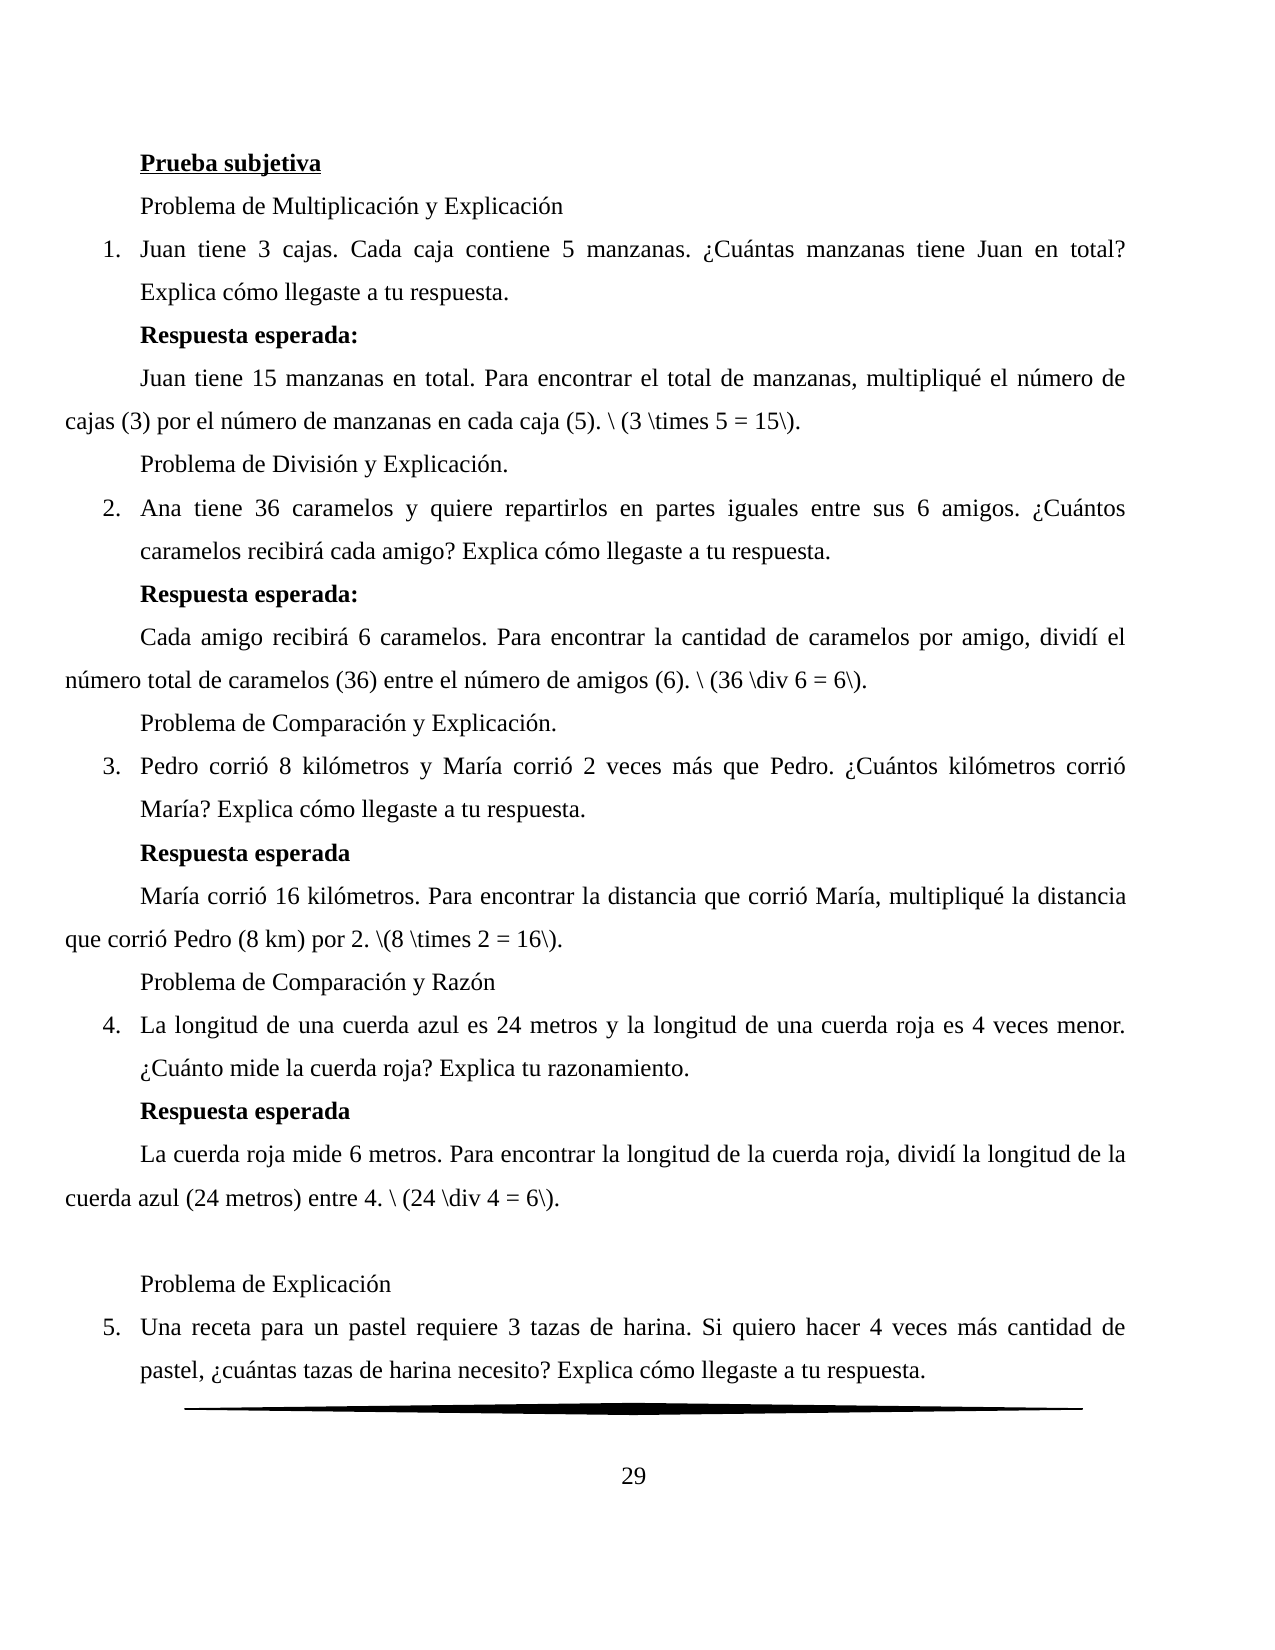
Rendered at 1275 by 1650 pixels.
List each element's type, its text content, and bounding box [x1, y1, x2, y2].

text Cada amigo recibirá 6 caramelos. Para encontrar la cantidad de caramelos por amigo, dividí el número total de caramelos (36) entre el número de amigos (6). \ (36 \div 6 = 6\). [65, 622, 1127, 694]
text Problema de Explicación [65, 1269, 1127, 1298]
list Ana tiene 36 caramelos y quiere repartirlos en partes iguales entre sus 6 amigos. ¿Cuántos caramelos recibirá cada amigo? Explica cómo llegaste a tu respuesta. [102, 493, 1127, 564]
text Prueba subjetiva [65, 148, 1127, 176]
list Juan tiene 3 cajas. Cada caja contiene 5 manzanas. ¿Cuántas manzanas tiene Juan en total? Explica cómo llegaste a tu respuesta. [102, 234, 1127, 306]
text María corrió 16 kilómetros. Para encontrar la distancia que corrió María, multipliqué la distancia que corrió Pedro (8 km) por 2. \(8 \times 2 = 16\). [65, 881, 1127, 953]
text La cuerda roja mide 6 metros. Para encontrar la longitud de la cuerda roja, dividí la longitud de la cuerda azul (24 metros) entre 4. \ (24 \div 4 = 6\). [65, 1139, 1127, 1211]
text Respuesta esperada [65, 838, 1127, 866]
text Problema de Comparación y Explicación. [65, 708, 1127, 737]
list Una receta para un pastel requiere 3 tazas de harina. Si quiero hacer 4 veces más cantidad de pastel, ¿cuántas tazas de harina necesito? Explica cómo llegaste a tu respuesta. [102, 1312, 1127, 1384]
list Pedro corrió 8 kilómetros y María corrió 2 veces más que Pedro. ¿Cuántos kilómetros corrió María? Explica cómo llegaste a tu respuesta. [102, 751, 1127, 823]
text Respuesta esperada: [65, 579, 1127, 608]
text Respuesta esperada [65, 1096, 1127, 1125]
text Juan tiene 15 manzanas en total. Para encontrar el total de manzanas, multipliqué el número de cajas (3) por el número de manzanas en cada caja (5). \ (3 \times 5 = 15\). [65, 363, 1127, 435]
text Problema de División y Explicación. [65, 449, 1127, 478]
text Respuesta esperada: [65, 320, 1127, 349]
text Problema de Multiplicación y Explicación [65, 191, 1127, 219]
text Problema de Comparación y Razón [65, 967, 1127, 996]
list La longitud de una cuerda azul es 24 metros y la longitud de una cuerda roja es 4 veces menor. ¿Cuánto mide la cuerda roja? Explica tu razonamiento. [102, 1010, 1127, 1082]
